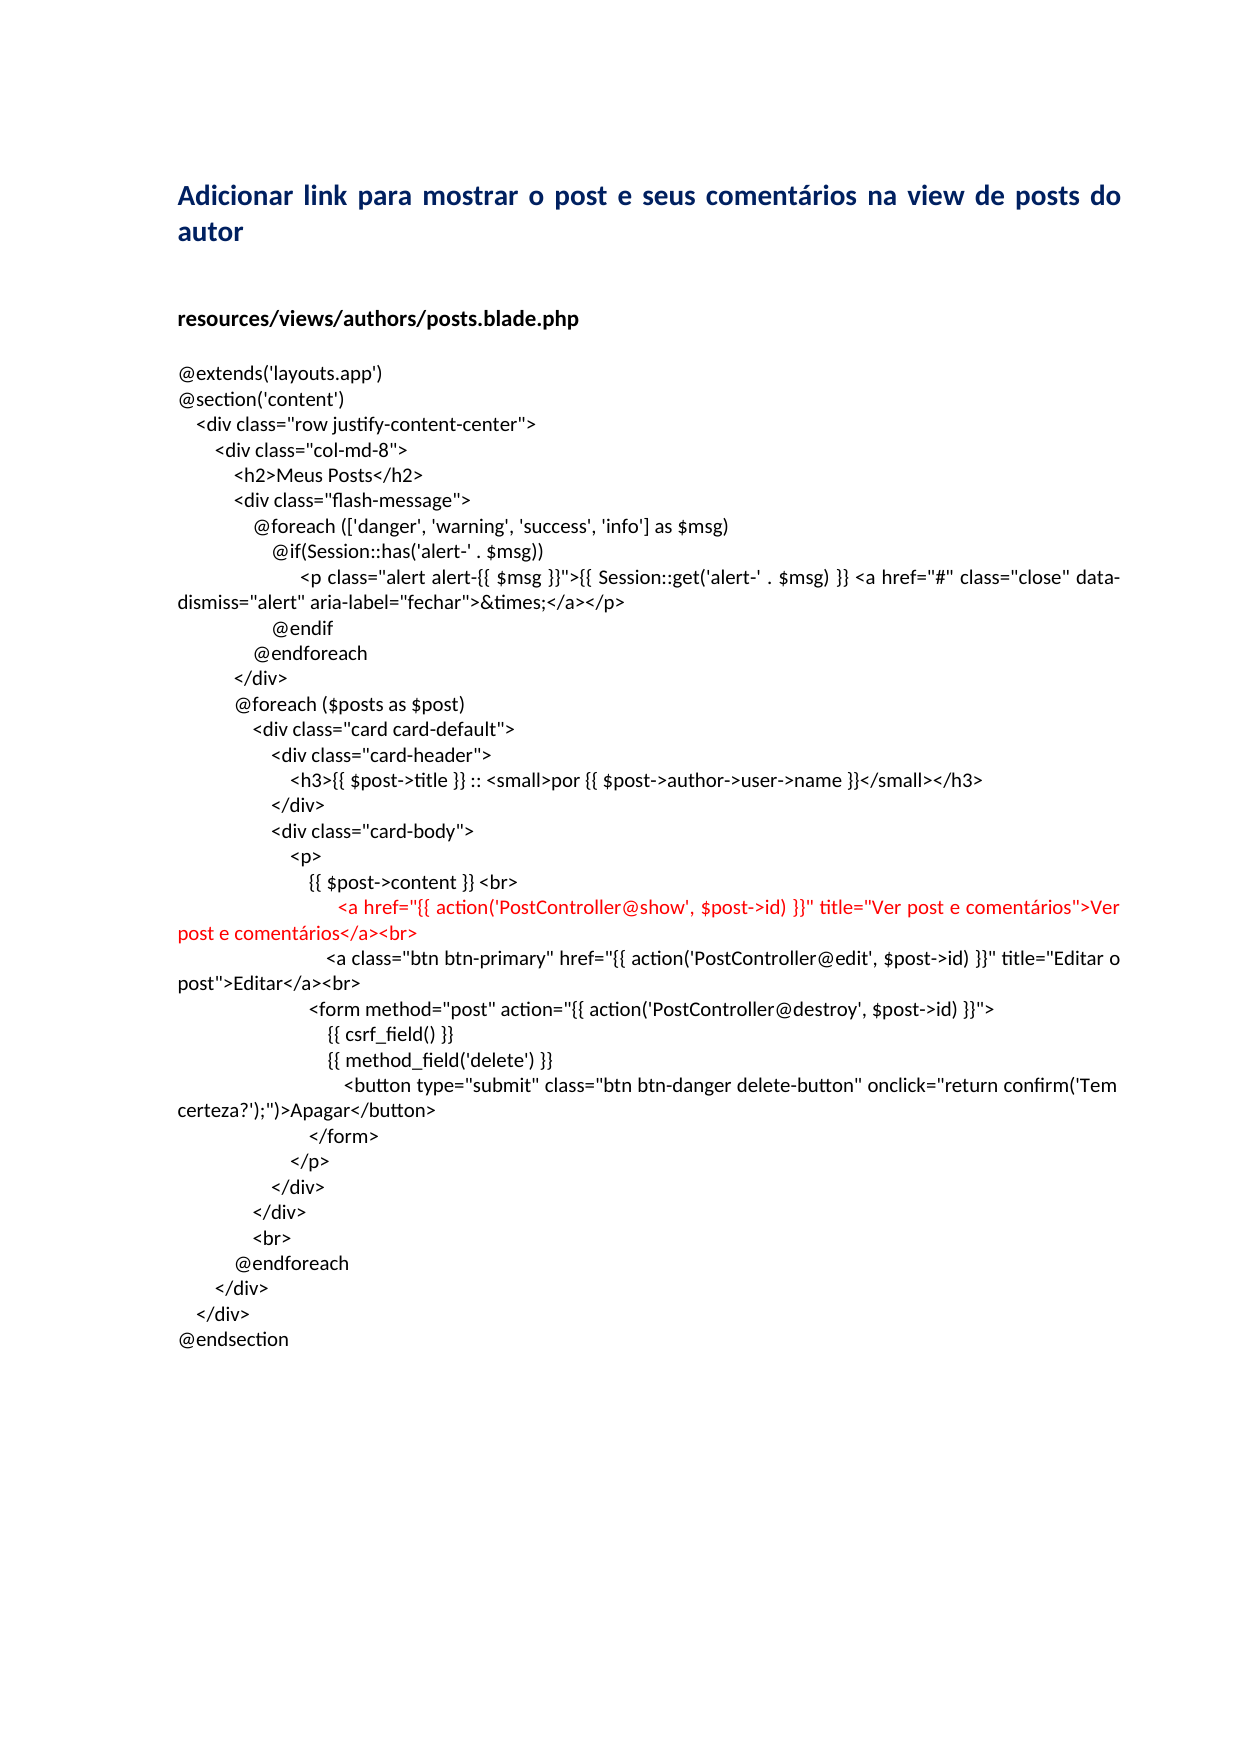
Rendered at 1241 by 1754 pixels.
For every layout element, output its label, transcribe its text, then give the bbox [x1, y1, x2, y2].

text <h2>Meus Posts</h2> [177, 462, 1122, 488]
text <a href="{{ action('PostController@show', $post->id) }}" title="Ver post e comentários">Ver post e comentários</a><br> [177, 894, 1122, 945]
text {{ method_field('delete') }} [177, 1047, 1122, 1072]
text {{ csrf_field() }} [177, 1021, 1122, 1047]
text </div> [177, 1301, 1122, 1326]
text <div class="card card-default"> [177, 716, 1122, 742]
text @endforeach [177, 1250, 1122, 1276]
text resources/views/authors/posts.blade.php [177, 304, 1122, 332]
text <div class="flash-message"> [177, 488, 1122, 513]
text @endif [177, 615, 1122, 640]
text </div> [177, 793, 1122, 818]
text <a class="btn btn-primary" href="{{ action('PostController@edit', $post->id) }}" title="Editar o post">Editar</a><br> [177, 945, 1122, 996]
text <p> [177, 843, 1122, 869]
text </div> [177, 1199, 1122, 1225]
text <button type="submit" class="btn btn-danger delete-button" onclick="return confirm('Tem certeza?');")>Apagar</button> [177, 1072, 1122, 1123]
text <br> [177, 1225, 1122, 1250]
text </p> [177, 1148, 1122, 1174]
text @if(Session::has('alert-' . $msg)) [177, 538, 1122, 564]
text @foreach ($posts as $post) [177, 691, 1122, 716]
text <h3>{{ $post->title }} :: <small>por {{ $post->author->user->name }}</small></h3> [177, 767, 1122, 793]
text <p class="alert alert-{{ $msg }}">{{ Session::get('alert-' . $msg) }} <a href="#" class="close" data-dismiss="alert" aria-label="fechar">&times;</a></p> [177, 564, 1122, 615]
text </div> [177, 666, 1122, 691]
text <form method="post" action="{{ action('PostController@destroy', $post->id) }}"> [177, 996, 1122, 1021]
text @endforeach [177, 640, 1122, 666]
text <div class="col-md-8"> [177, 437, 1122, 462]
text <div class="row justify-content-center"> [177, 411, 1122, 437]
text <div class="card-body"> [177, 818, 1122, 843]
text @extends('layouts.app') [177, 361, 1122, 386]
text @section('content') [177, 386, 1122, 411]
text {{ $post->content }} <br> [177, 869, 1122, 894]
text <div class="card-header"> [177, 742, 1122, 767]
text @foreach (['danger', 'warning', 'success', 'info'] as $msg) [177, 513, 1122, 538]
text </div> [177, 1174, 1122, 1199]
text @endsection [177, 1326, 1122, 1352]
subtitle Adicionar link para mostrar o post e seus comentários na view de posts do autor [177, 177, 1122, 248]
text </form> [177, 1123, 1122, 1148]
text </div> [177, 1276, 1122, 1301]
